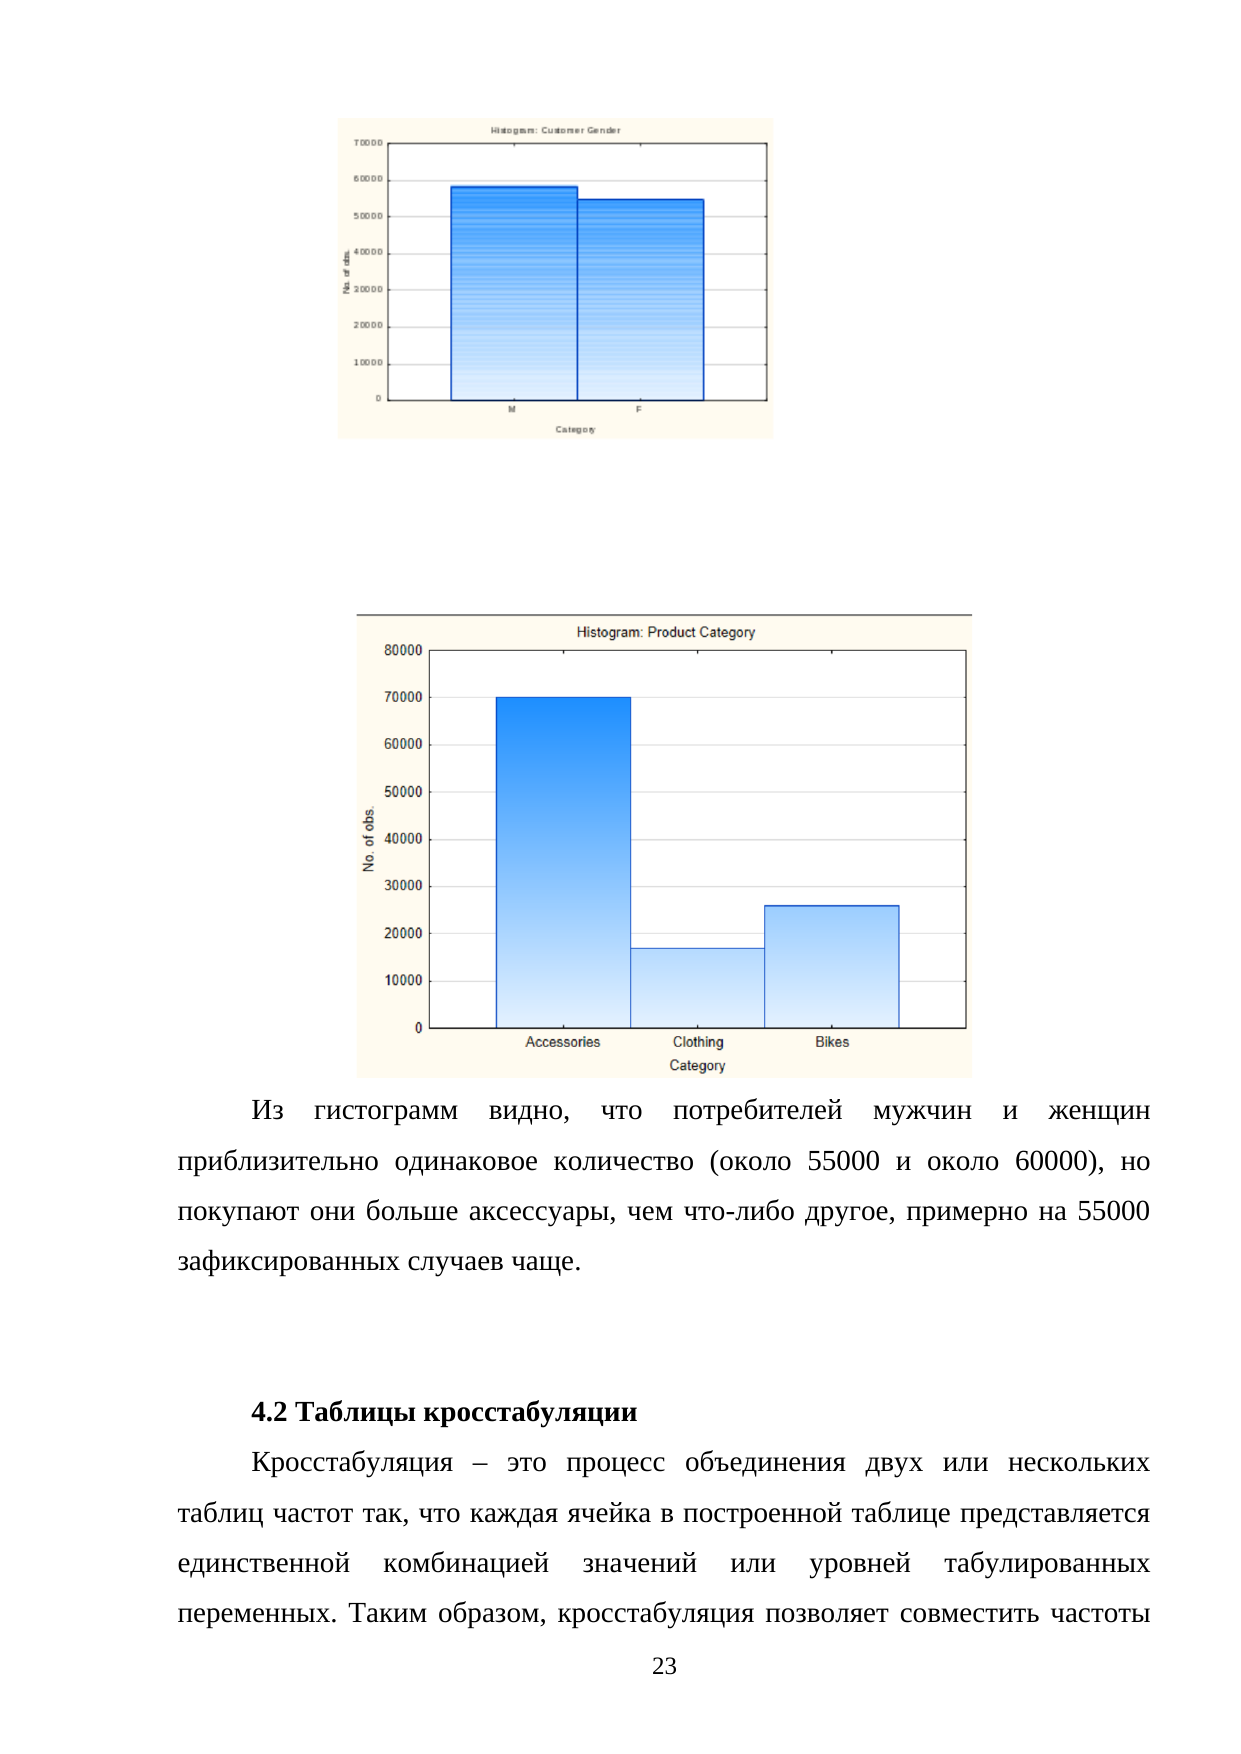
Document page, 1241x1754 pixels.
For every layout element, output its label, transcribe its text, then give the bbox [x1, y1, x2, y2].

picture [356, 614, 973, 1078]
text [177, 1444, 1152, 1629]
text 4.2 Таблицы кросстабуляции [177, 1394, 1152, 1428]
text Из гистограмм видно, что потребителей мужчин и женщин приблизительно одинаковое количество (около 55000 и около 60000), но покупают они больше аксессуары, чем что-либо другое, примерно на 55000 зафиксированных случаев чаще. [177, 1092, 1152, 1277]
